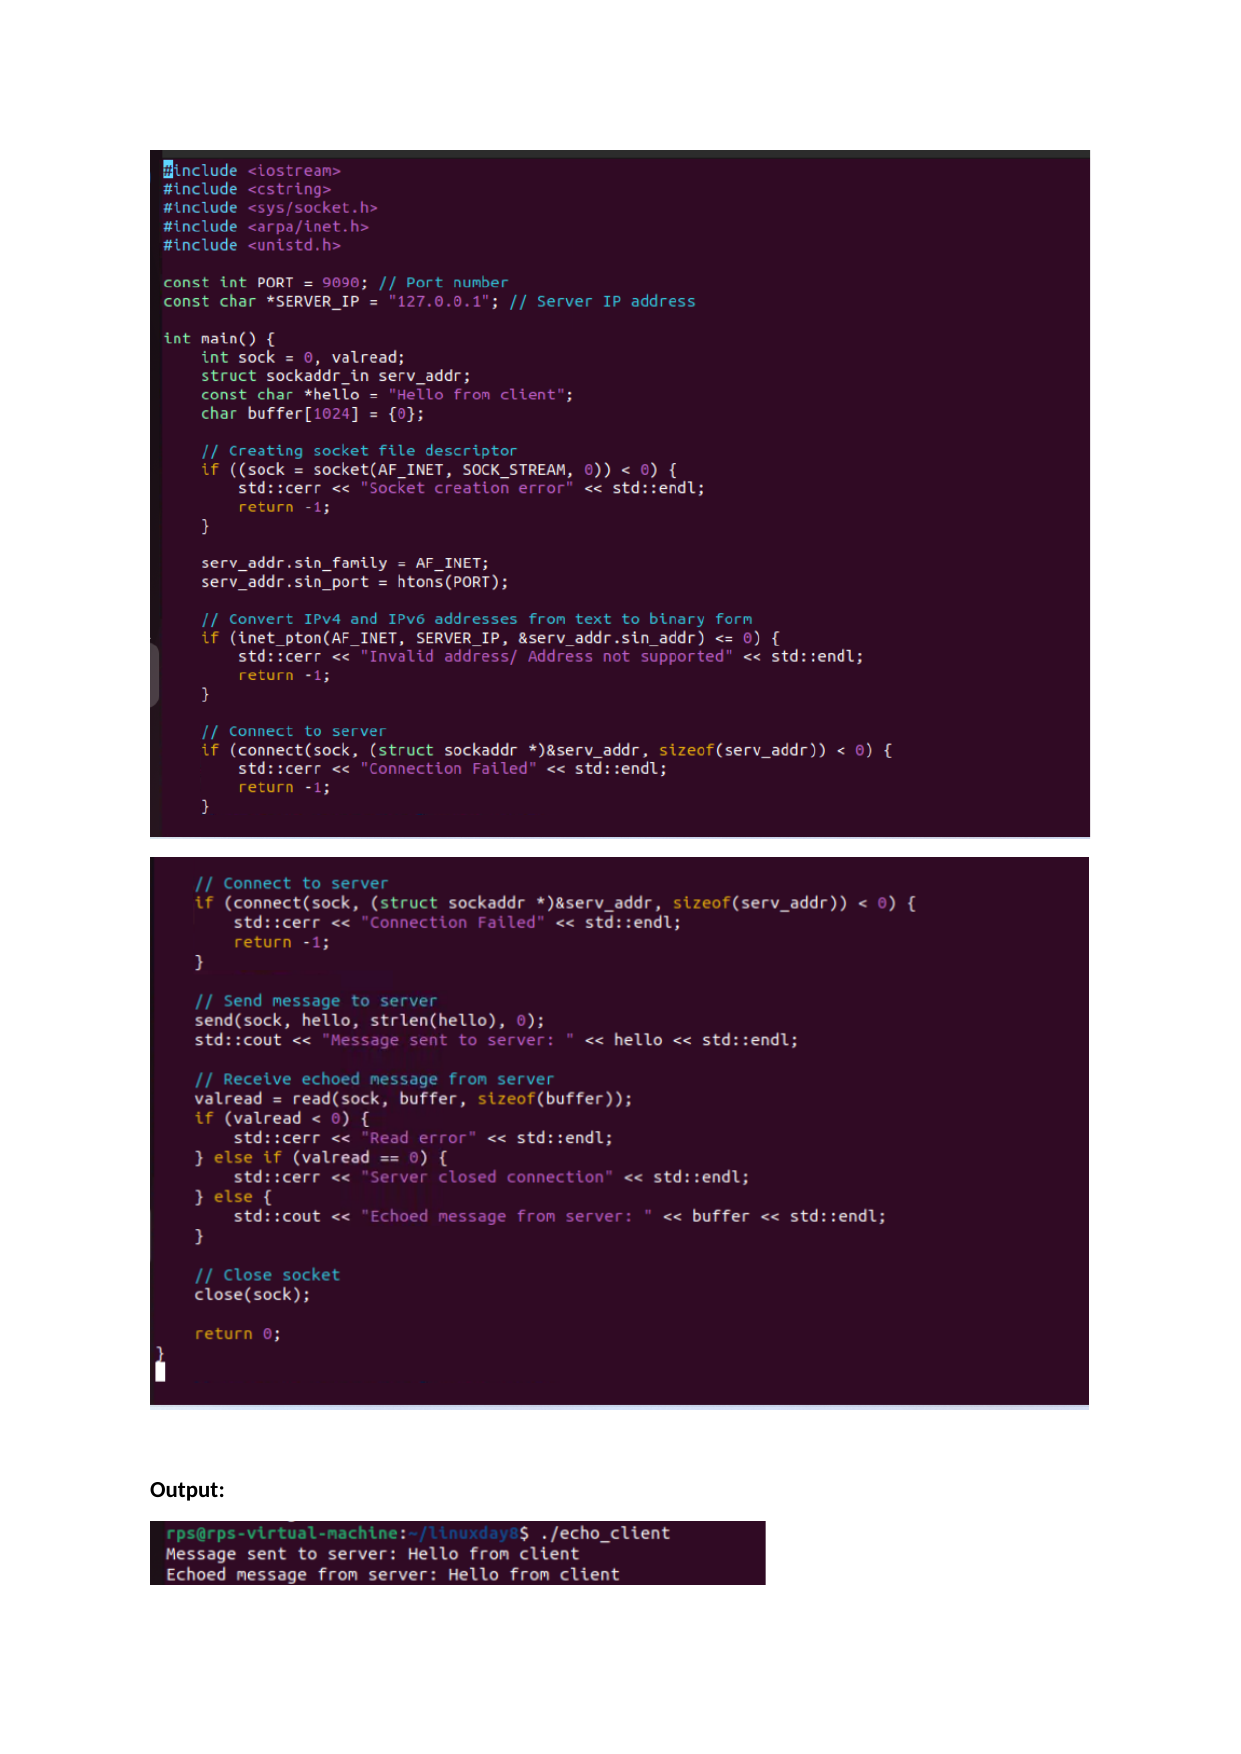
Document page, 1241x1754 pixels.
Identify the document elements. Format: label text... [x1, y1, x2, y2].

text Output: [150, 1475, 1090, 1503]
picture [150, 1521, 766, 1585]
picture [150, 857, 1089, 1410]
picture [150, 150, 1091, 839]
